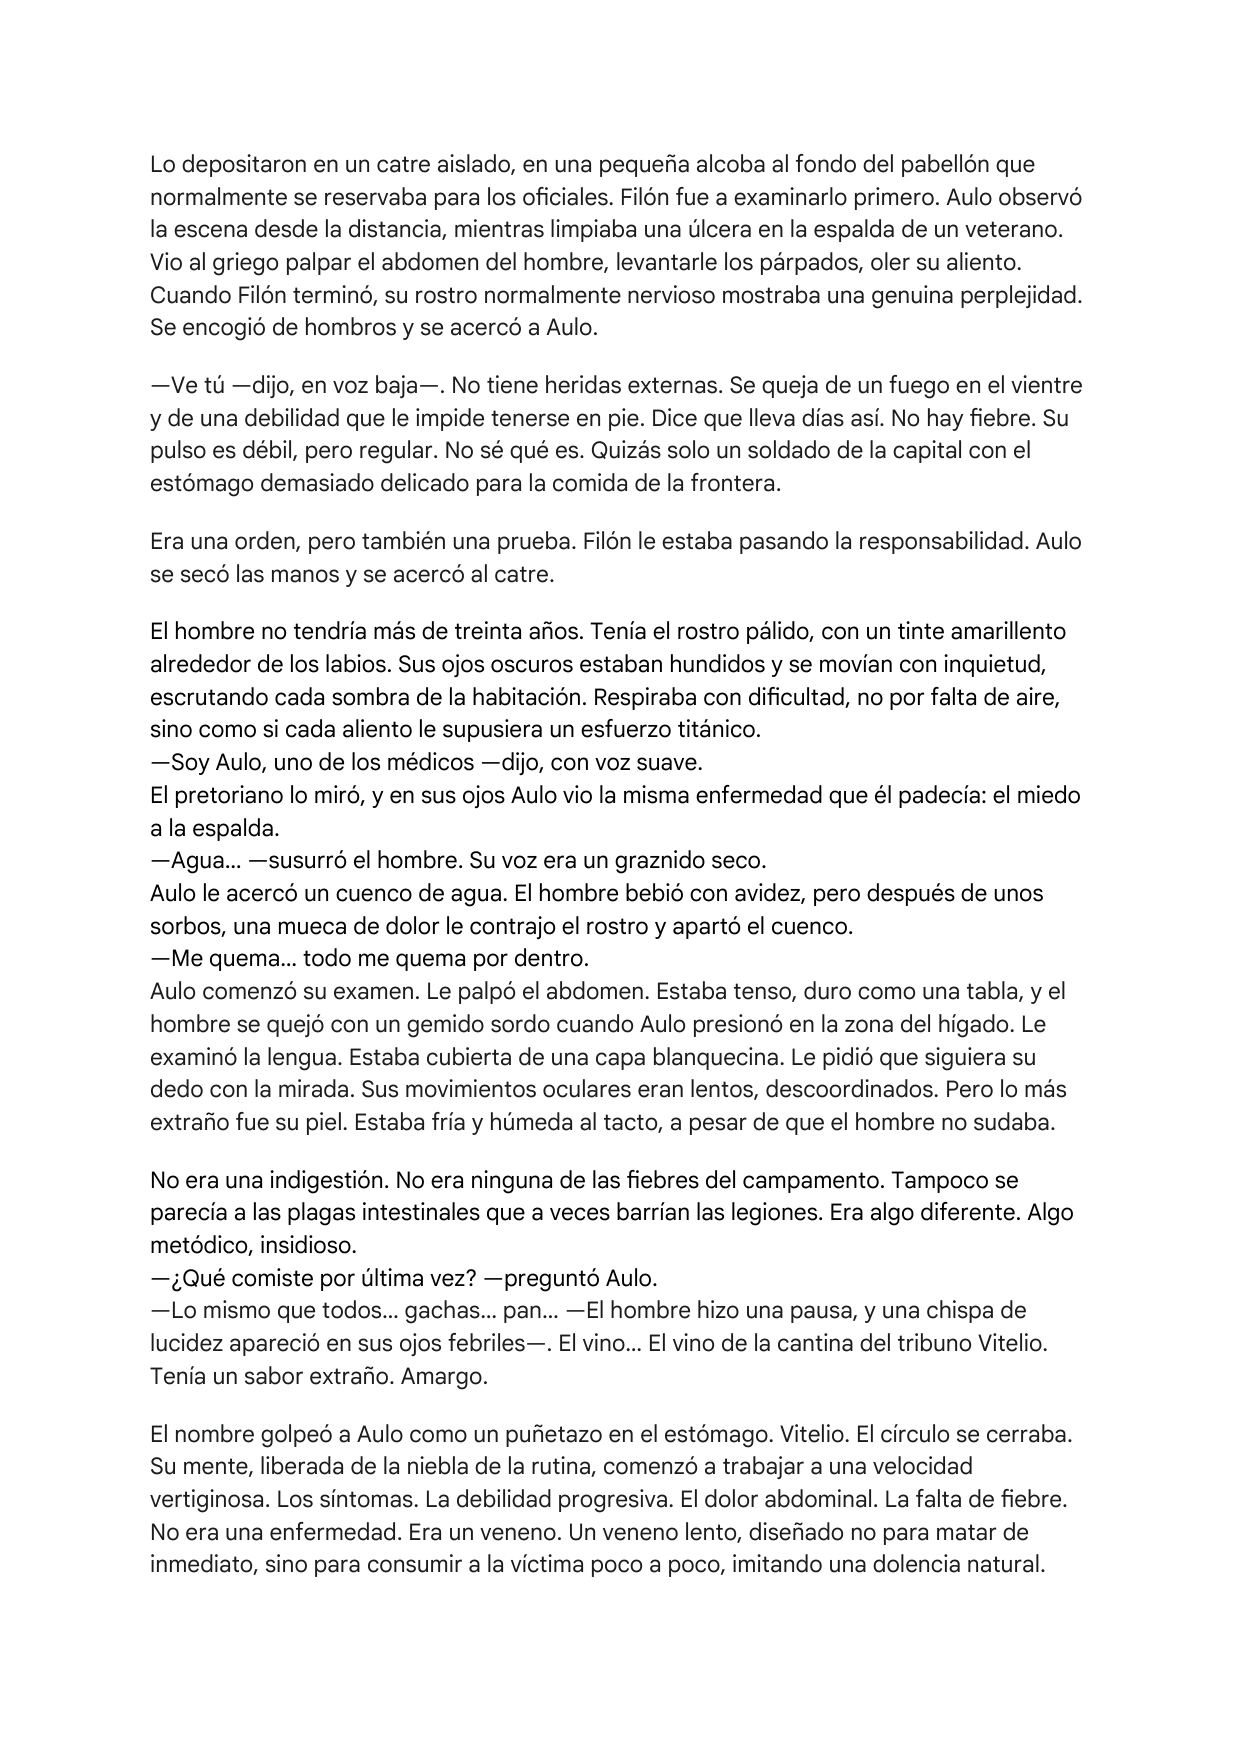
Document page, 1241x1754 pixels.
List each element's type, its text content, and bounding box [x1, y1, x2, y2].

text —Ve tú —dijo, en voz baja—. No tiene heridas externas. Se queja de un fuego en el vientre y de una debilidad que le impide tenerse en pie. Dice que lleva días así. No hay fiebre. Su pulso es débil, pero regular. No sé qué es. Quizás solo un soldado de la capital con el estómago demasiado delicado para la comida de la frontera. [150, 371, 1090, 498]
text El hombre no tendría más de treinta años. Tenía el rostro pálido, con un tinte amarillento alrededor de los labios. Sus ojos oscuros estaban hundidos y se movían con inquietud, escrutando cada sombra de la habitación. Respiraba con dificultad, no por falta de aire, sino como si cada aliento le supusiera un esfuerzo titánico. [150, 617, 1090, 744]
text Aulo comenzó su examen. Le palpó el abdomen. Estaba tenso, duro como una tabla, y el hombre se quejó con un gemido sordo cuando Aulo presionó en la zona del hígado. Le examinó la lengua. Estaba cubierta de una capa blanquecina. Le pidió que siguiera su dedo con la mirada. Sus movimientos oculares eran lentos, descoordinados. Pero lo más extraño fue su piel. Estaba fría y húmeda al tacto, a pesar de que el hombre no sudaba. [150, 977, 1090, 1137]
text No era una indigestión. No era ninguna de las fiebres del campamento. Tampoco se parecía a las plagas intestinales que a veces barrían las legiones. Era algo diferente. Algo metódico, insidioso. [150, 1166, 1090, 1260]
text —Me quema… todo me quema por dentro. [150, 944, 1090, 973]
text Era una orden, pero también una prueba. Filón le estaba pasando la responsabilidad. Aulo se secó las manos y se acercó al catre. [150, 527, 1090, 588]
text Aulo le acercó un cuenco de agua. El hombre bebió con avidez, pero después de unos sorbos, una mueca de dolor le contrajo el rostro y apartó el cuenco. [150, 879, 1090, 941]
text —Lo mismo que todos… gachas… pan… —El hombre hizo una pausa, y una chispa de lucidez apareció en sus ojos febriles—. El vino… El vino de la cantina del tribuno Vitelio. Tenía un sabor extraño. Amargo. [150, 1297, 1090, 1391]
text El pretoriano lo miró, y en sus ojos Aulo vio la misma enfermedad que él padecía: el miedo a la espalda. [150, 781, 1090, 842]
text —Agua… —susurró el hombre. Su voz era un graznido seco. [150, 846, 1090, 875]
text Lo depositaron en un catre aislado, en una pequeña alcoba al fondo del pabellón que normalmente se reservaba para los oficiales. Filón fue a examinarlo primero. Aulo observó la escena desde la distancia, mientras limpiaba una úlcera en la espalda de un veterano. Vio al griego palpar el abdomen del hombre, levantarle los párpados, oler su aliento. Cuando Filón terminó, su rostro normalmente nervioso mostraba una genuina perplejidad. Se encogió de hombros y se acercó a Aulo. [150, 150, 1090, 342]
text —¿Qué comiste por última vez? —preguntó Aulo. [150, 1264, 1090, 1293]
text —Soy Aulo, uno de los médicos —dijo, con voz suave. [150, 748, 1090, 777]
text El nombre golpeó a Aulo como un puñetazo en el estómago. Vitelio. El círculo se cerraba. Su mente, liberada de la niebla de la rutina, comenzó a trabajar a una velocidad vertiginosa. Los síntomas. La debilidad progresiva. El dolor abdominal. La falta de fiebre. No era una enfermedad. Era un veneno. Un veneno lento, diseñado no para matar de inmediato, sino para consumir a la víctima poco a poco, imitando una dolencia natural. [150, 1420, 1090, 1579]
